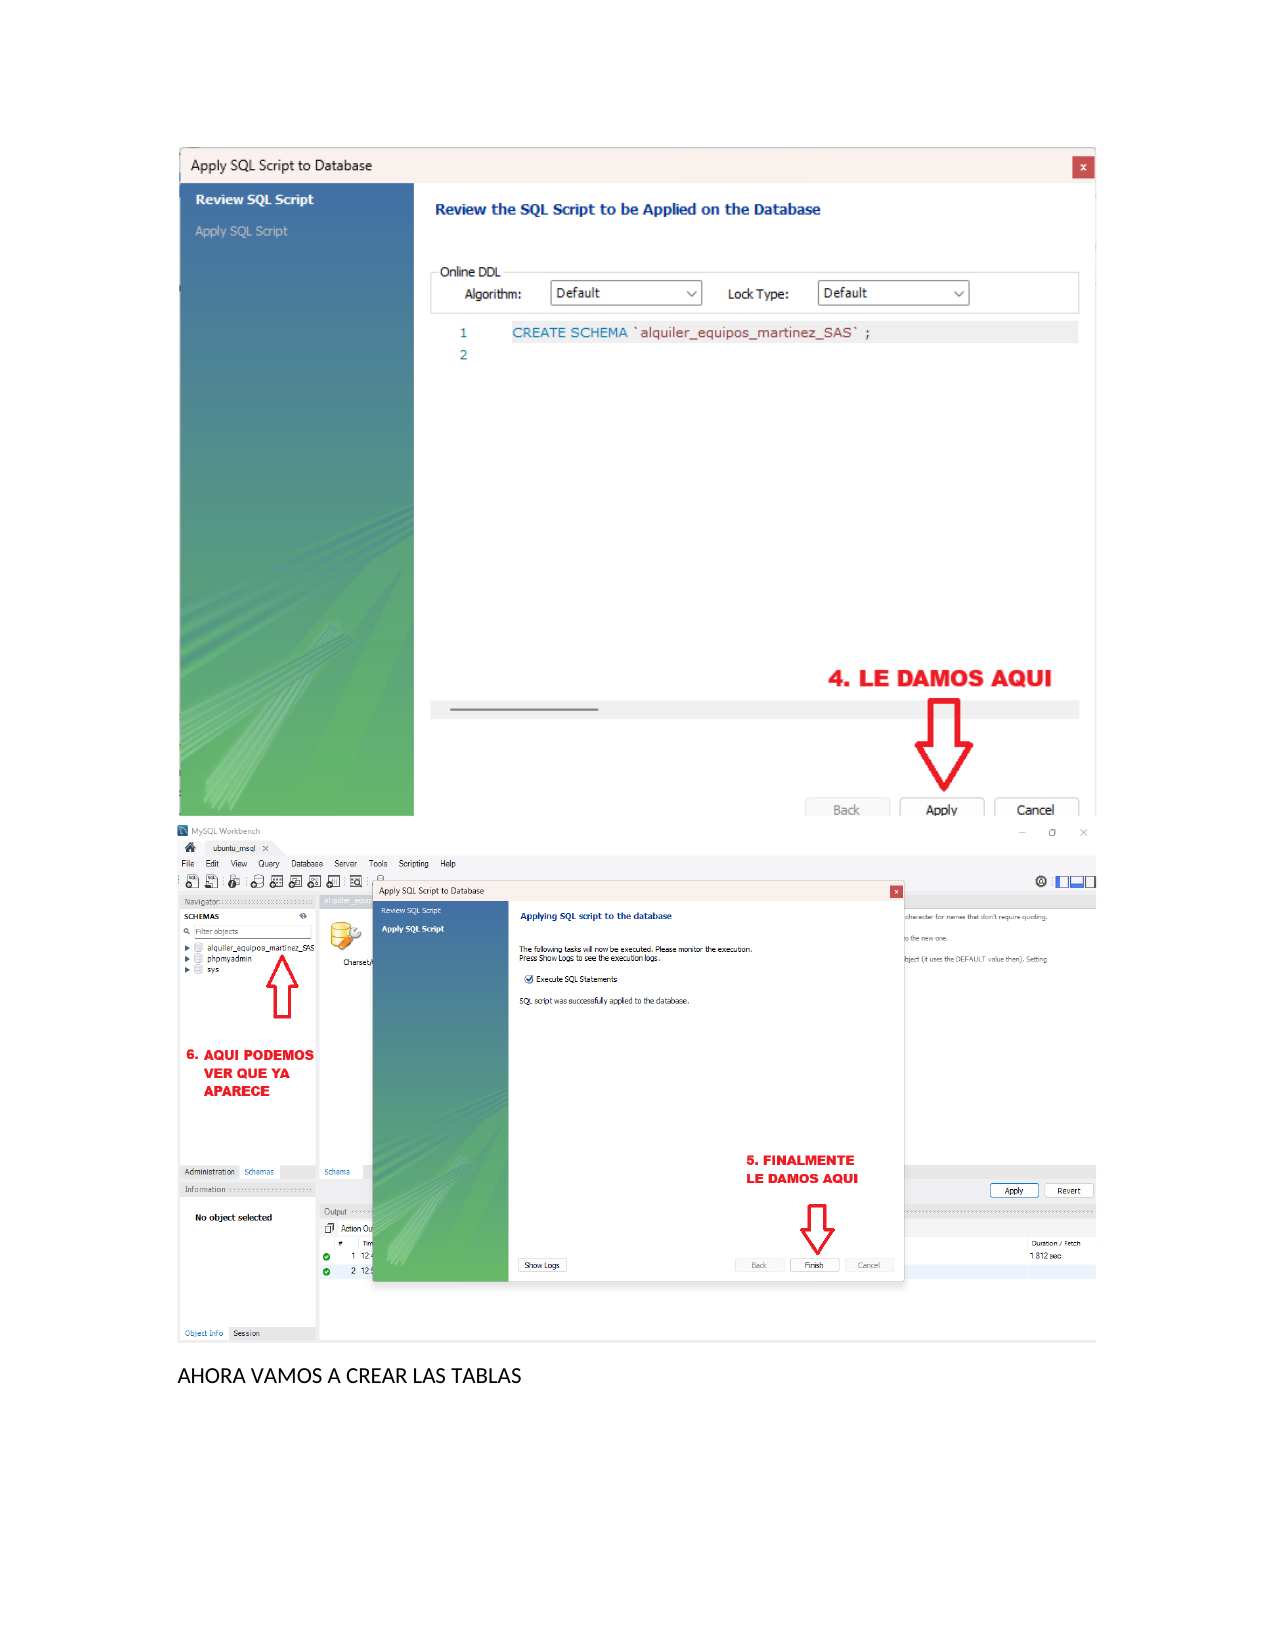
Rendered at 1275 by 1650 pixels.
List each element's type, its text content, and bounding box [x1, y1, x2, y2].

picture [177, 824, 1097, 1343]
picture [177, 147, 1097, 823]
text AHORA VAMOS A CREAR LAS TABLAS [177, 1362, 1098, 1390]
